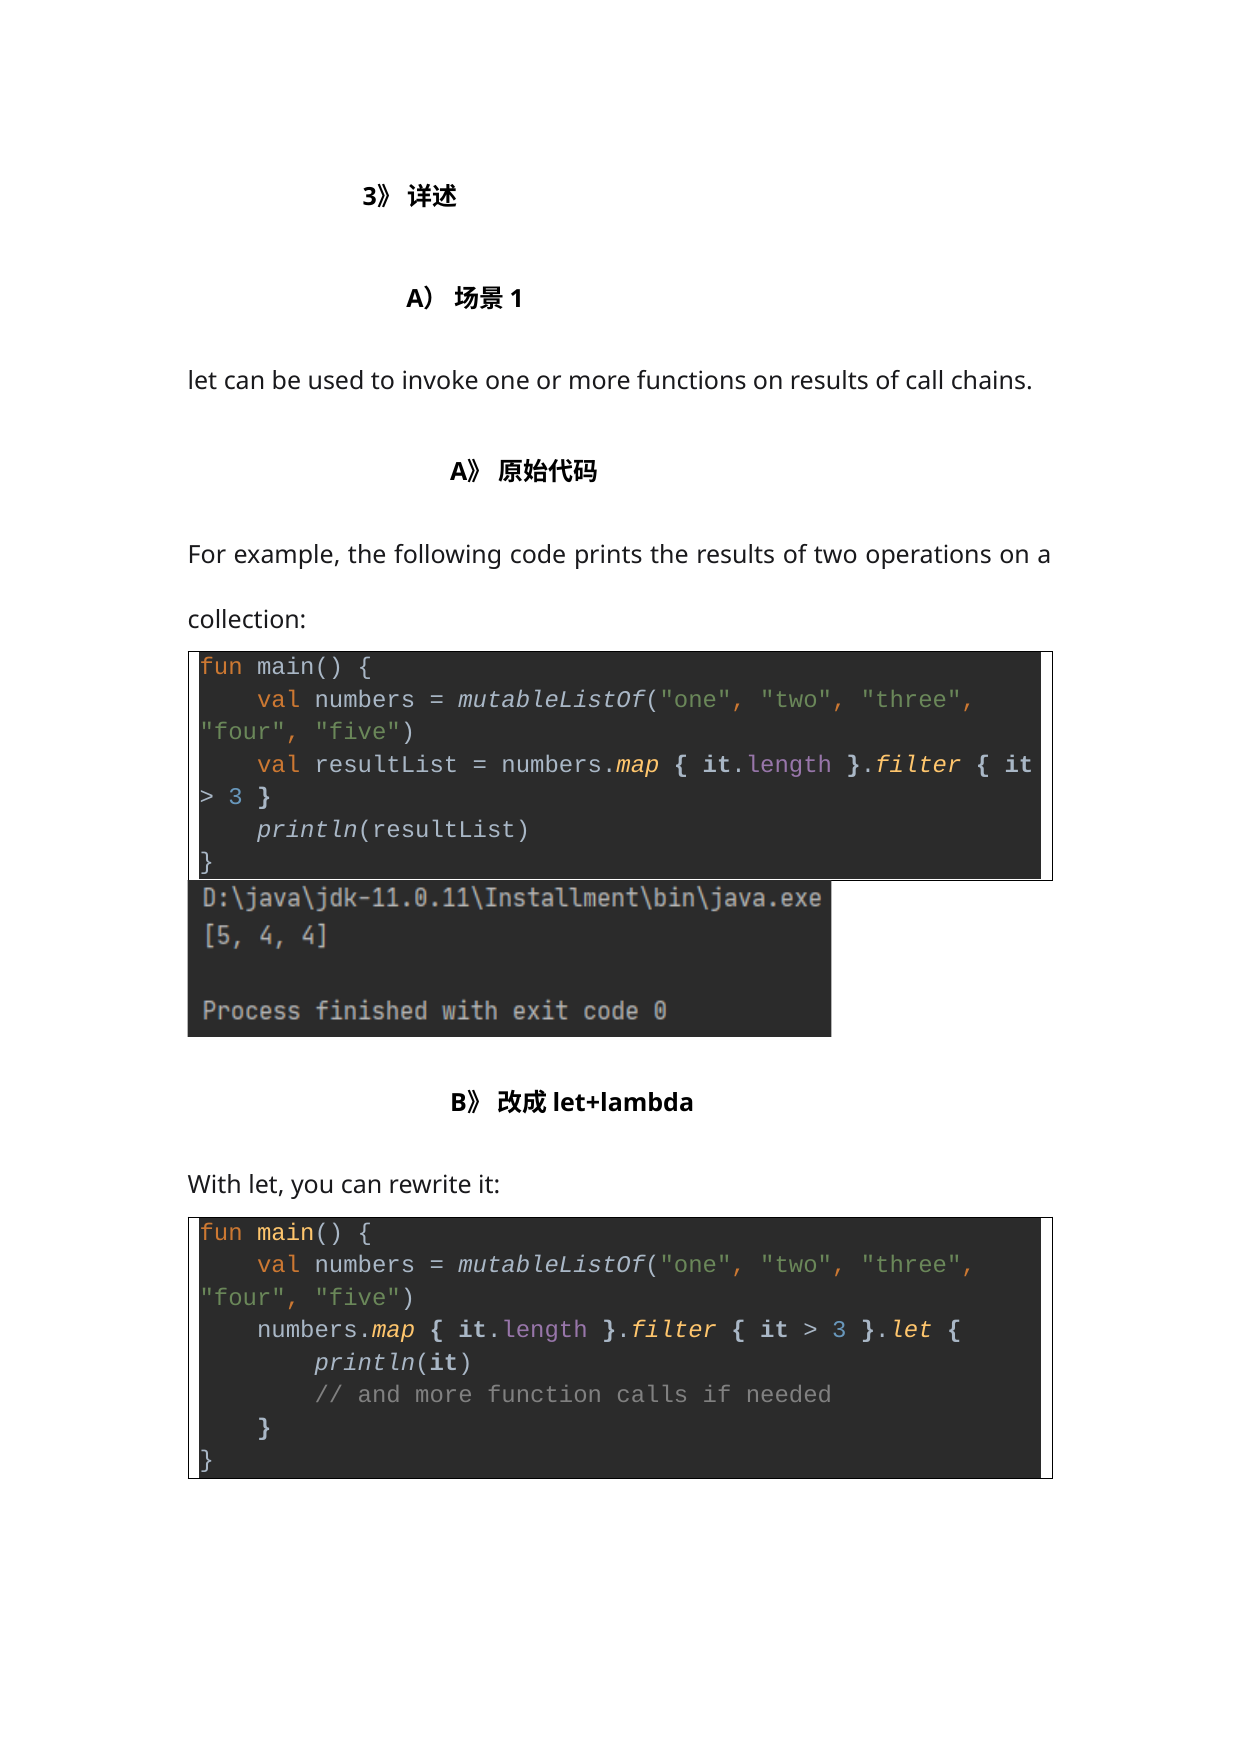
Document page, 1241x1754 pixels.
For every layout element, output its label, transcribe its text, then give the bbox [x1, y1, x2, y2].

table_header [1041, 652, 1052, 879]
subtitle 3》 详述 [187, 162, 1053, 227]
subtitle A》 原始代码 [187, 437, 1053, 502]
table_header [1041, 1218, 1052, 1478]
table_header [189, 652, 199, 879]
text let can be used to invoke one or more functions on results of call chains. [187, 347, 1053, 412]
picture [187, 880, 832, 1037]
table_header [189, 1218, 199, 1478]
subtitle A） 场景1 [187, 264, 1053, 329]
subtitle B》 改成let+lambda [187, 1068, 1053, 1133]
text For example, the following code prints the results of two operations on a collection: [187, 521, 1053, 651]
text With let, you can rewrite it: [187, 1152, 1053, 1217]
